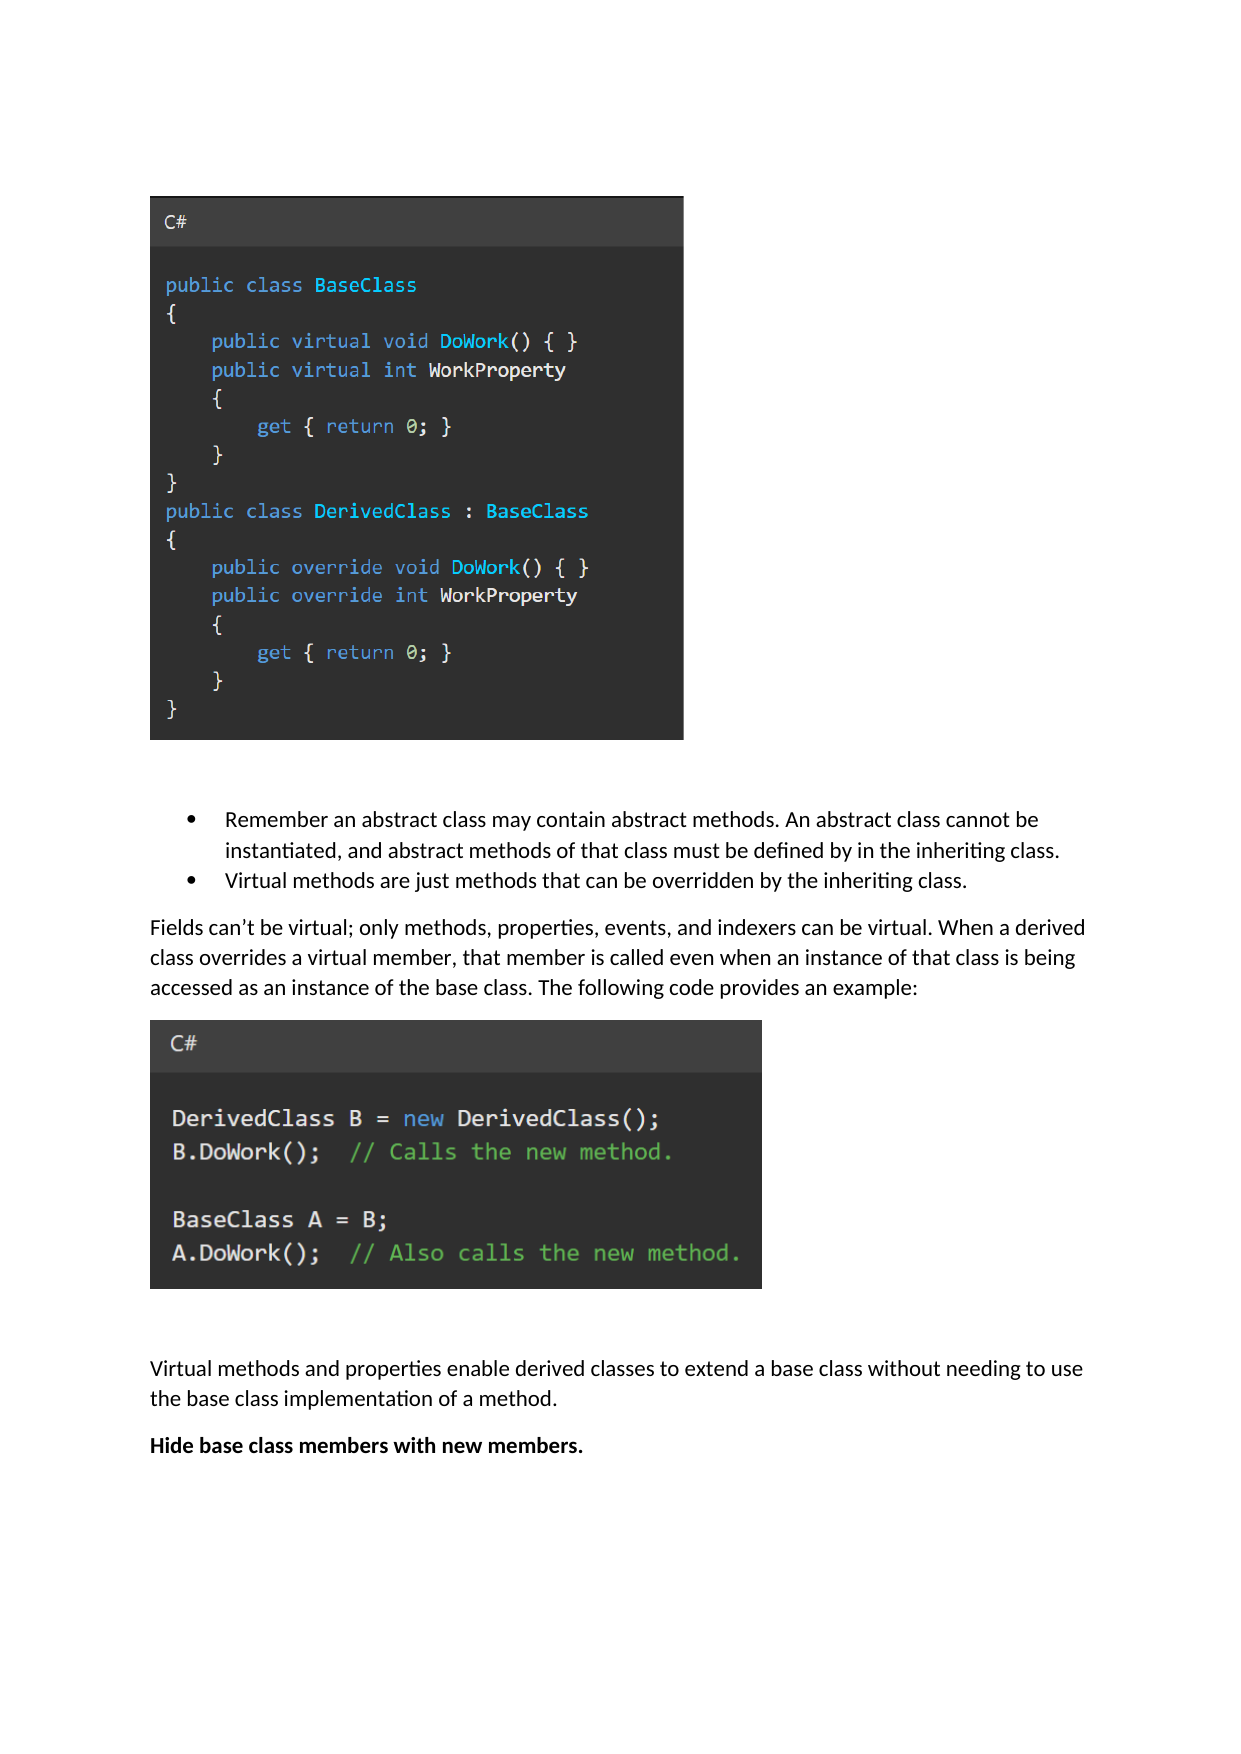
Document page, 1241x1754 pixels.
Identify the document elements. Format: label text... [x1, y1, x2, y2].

picture [150, 1020, 762, 1289]
list Virtual methods are just methods that can be overridden by the inheriting class. [187, 866, 1090, 894]
text Virtual methods and properties enable derived classes to extend a base class without needing to use the base class implementation of a method. [150, 1354, 1090, 1412]
text Fields can’t be virtual; only methods, properties, events, and indexers can be virtual. When a derived class overrides a virtual member, that member is called even when an instance of that class is being accessed as an instance of the base class. The following code provides an example: [150, 913, 1090, 1001]
text Hide base class members with new members. [150, 1431, 1090, 1459]
picture [150, 196, 684, 740]
list Remember an abstract class may contain abstract methods. An abstract class cannot be instantiated, and abstract methods of that class must be defined by in the inheriting class. [187, 806, 1090, 864]
